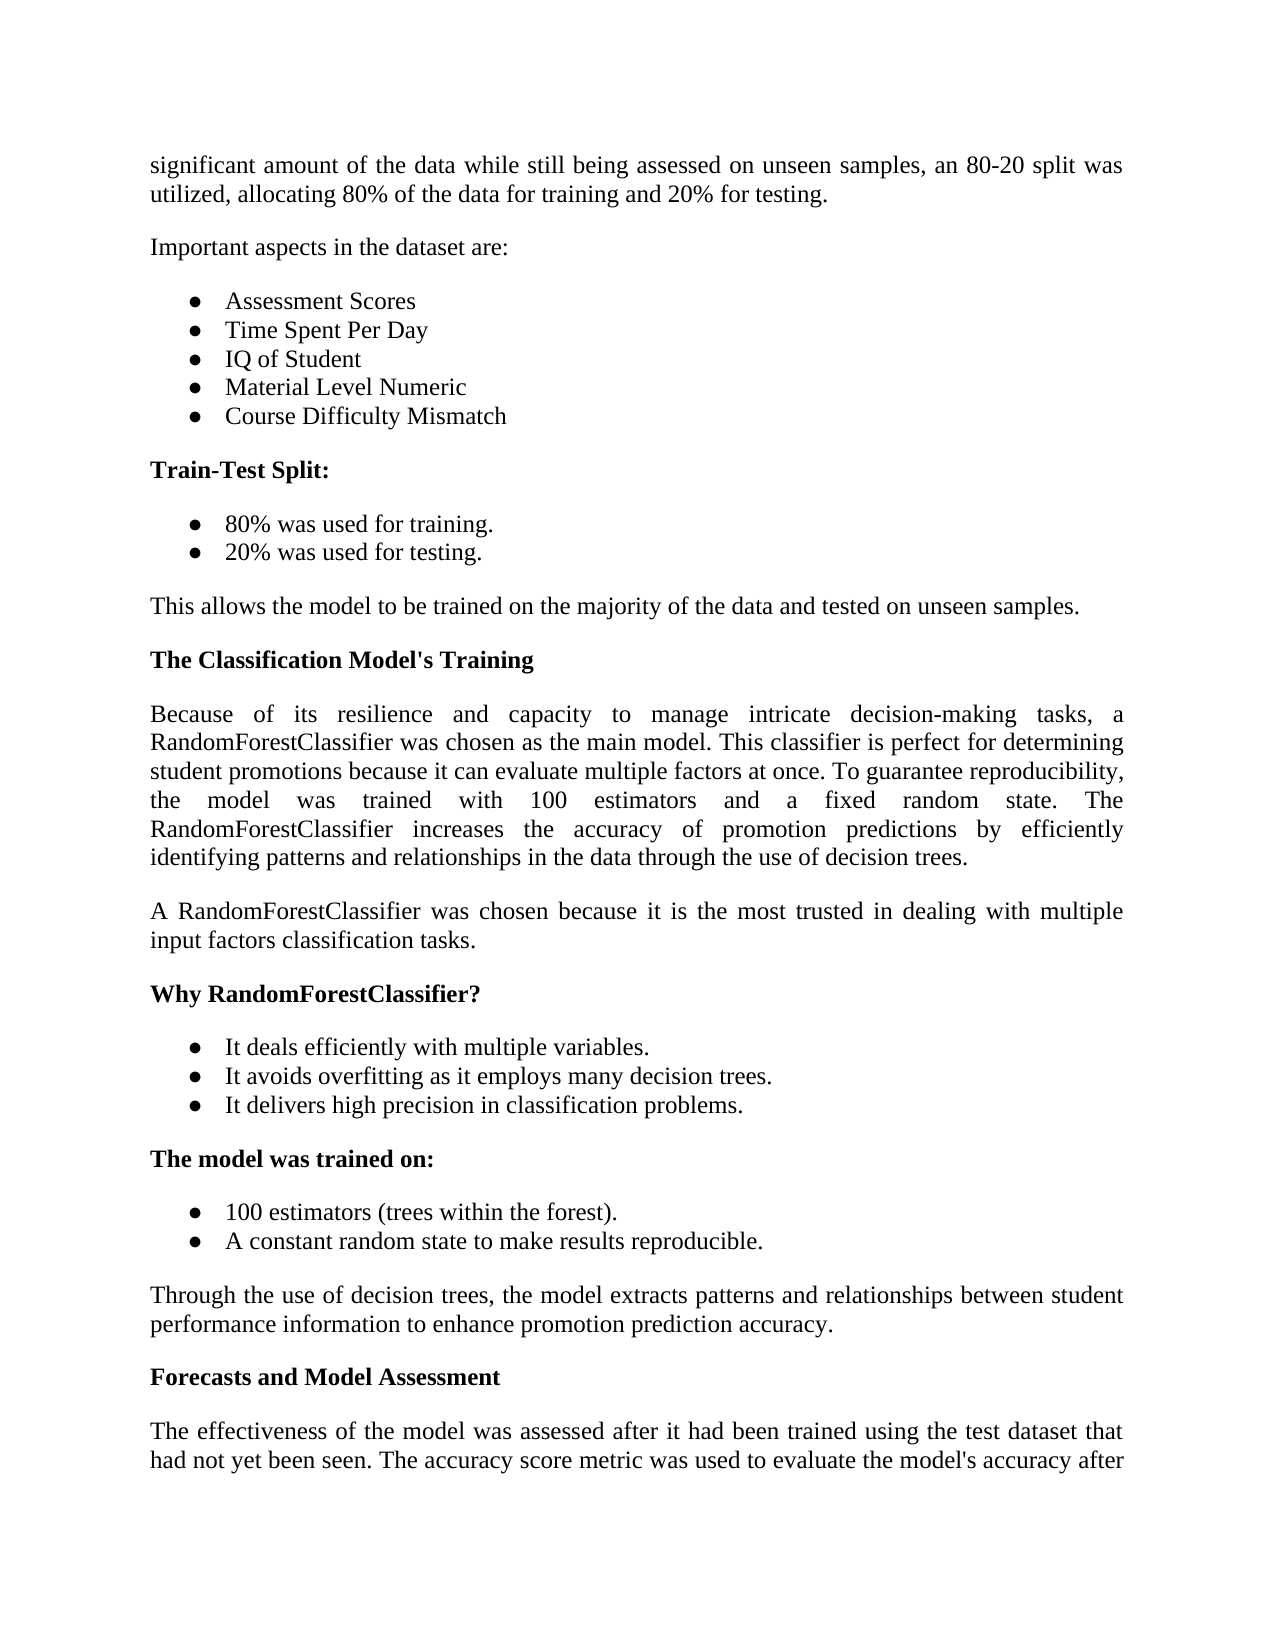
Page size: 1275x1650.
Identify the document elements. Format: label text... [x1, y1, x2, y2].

text A RandomForestClassifier was chosen because it is the most trusted in dealing with multiple input factors classification tasks. [150, 896, 1125, 954]
text Forecasts and Model Assessment [150, 1362, 1125, 1391]
list It deals efficiently with multiple variables. [187, 1032, 1125, 1061]
text Why RandomForestClassifier? [150, 979, 1125, 1007]
list IQ of Student [187, 344, 1125, 372]
list 100 estimators (trees within the forest). [187, 1197, 1125, 1226]
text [150, 1416, 1125, 1474]
list It avoids overfitting as it employs many decision trees. [187, 1061, 1125, 1090]
text Important aspects in the dataset are: [150, 232, 1125, 261]
list 20% was used for testing. [187, 537, 1125, 566]
list 80% was used for training. [187, 509, 1125, 537]
list It delivers high precision in classification problems. [187, 1090, 1125, 1119]
list A constant random state to make results reproducible. [187, 1226, 1125, 1255]
text This allows the model to be trained on the majority of the data and tested on unseen samples. [150, 591, 1125, 620]
text The model was trained on: [150, 1144, 1125, 1172]
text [150, 150, 1125, 207]
text Train-Test Split: [150, 455, 1125, 484]
list Time Spent Per Day [187, 315, 1125, 344]
list Assessment Scores [187, 286, 1125, 315]
text Because of its resilience and capacity to manage intricate decision-making tasks, a RandomForestClassifier was chosen as the main model. This classifier is perfect for determining student promotions because it can evaluate multiple factors at once. To guarantee reproducibility, the model was trained with 100 estimators and a fixed random state. The RandomForestClassifier increases the accuracy of promotion predictions by efficiently identifying patterns and relationships in the data through the use of decision trees. [150, 699, 1125, 871]
text The Classification Model's Training [150, 645, 1125, 674]
text Through the use of decision trees, the model extracts patterns and relationships between student performance information to enhance promotion prediction accuracy. [150, 1280, 1125, 1337]
list Material Level Numeric [187, 372, 1125, 401]
list Course Difficulty Mismatch [187, 401, 1125, 430]
